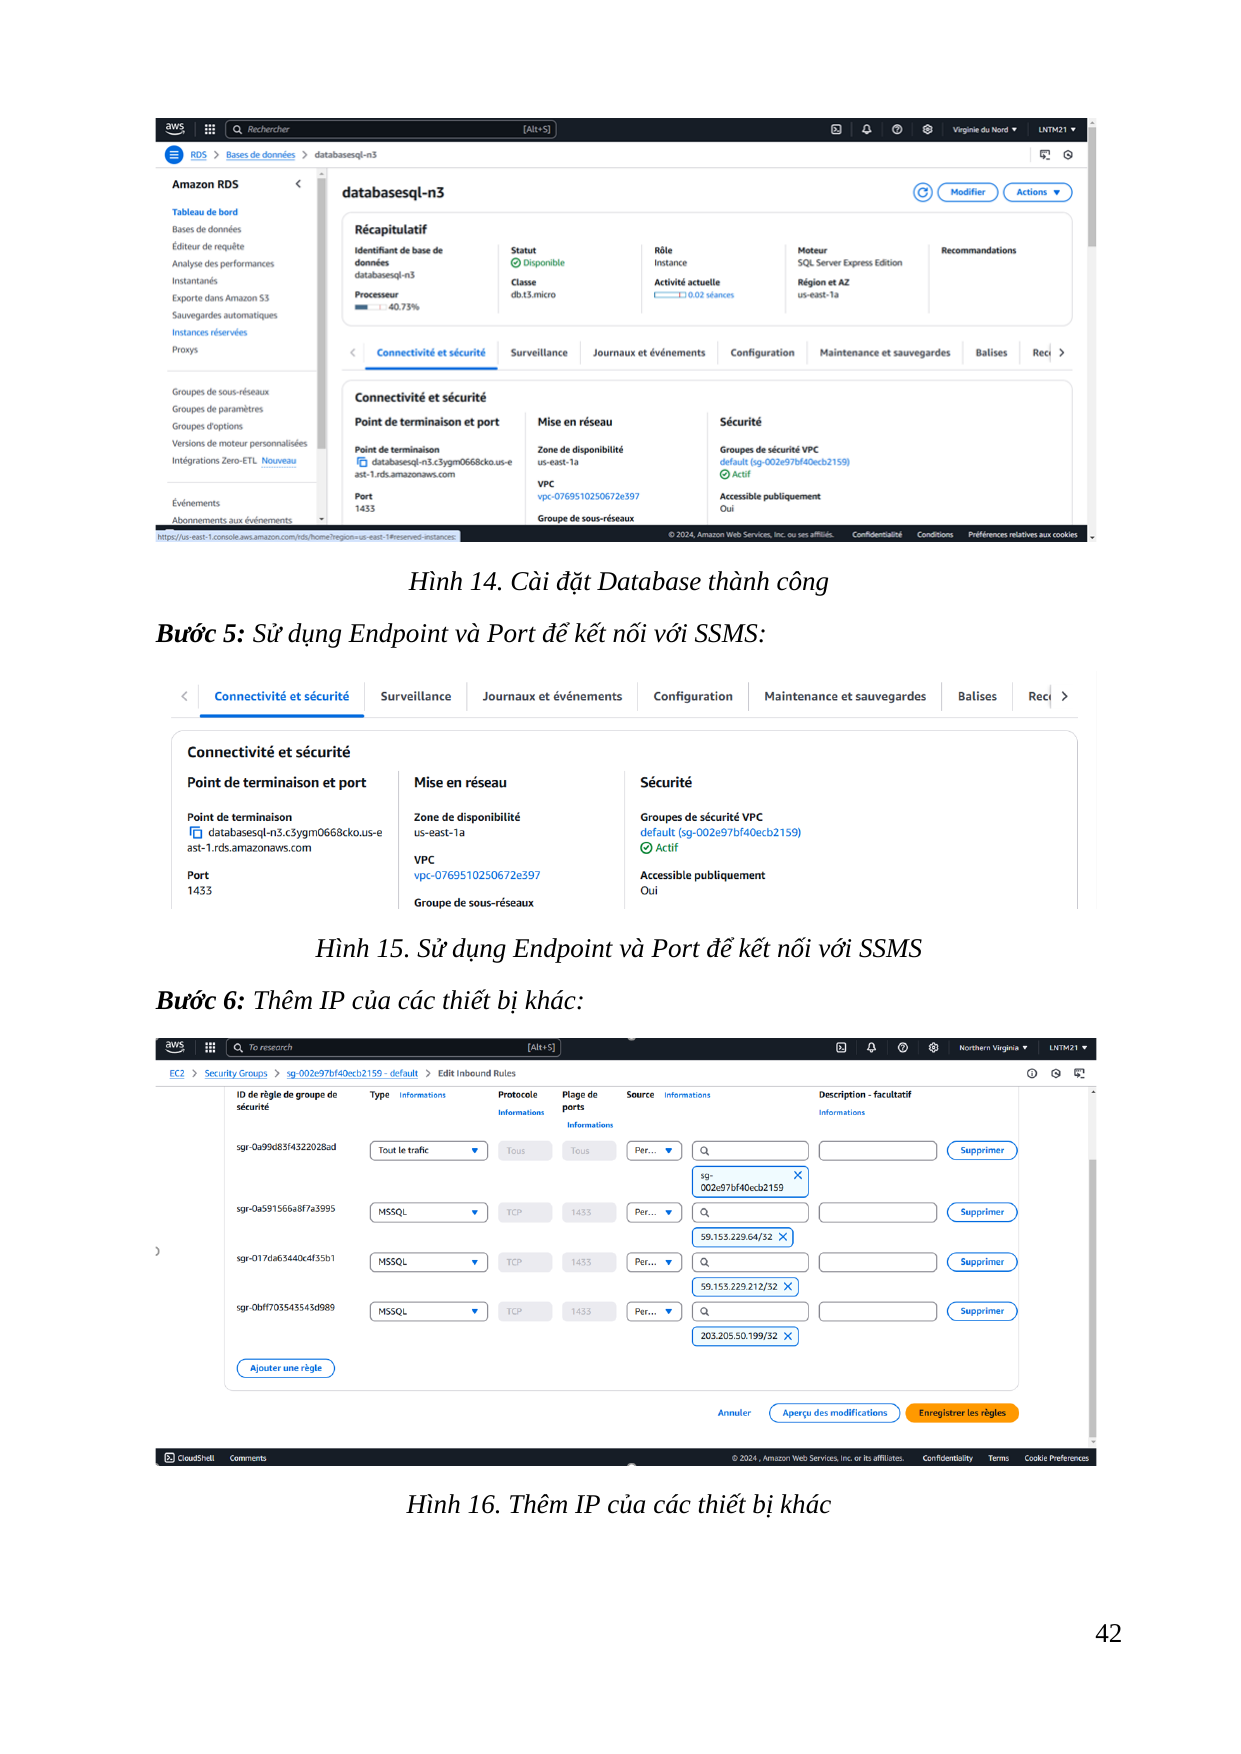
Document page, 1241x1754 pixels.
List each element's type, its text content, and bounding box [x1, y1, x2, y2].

picture [155, 671, 1097, 909]
picture [155, 1038, 1097, 1466]
picture [155, 118, 1097, 542]
text Bước 6: Thêm IP của các thiết bị khác: [156, 984, 1122, 1015]
text Bước 5: Sử dụng Endpoint và Port để kết nối với SSMS: [156, 617, 1122, 648]
